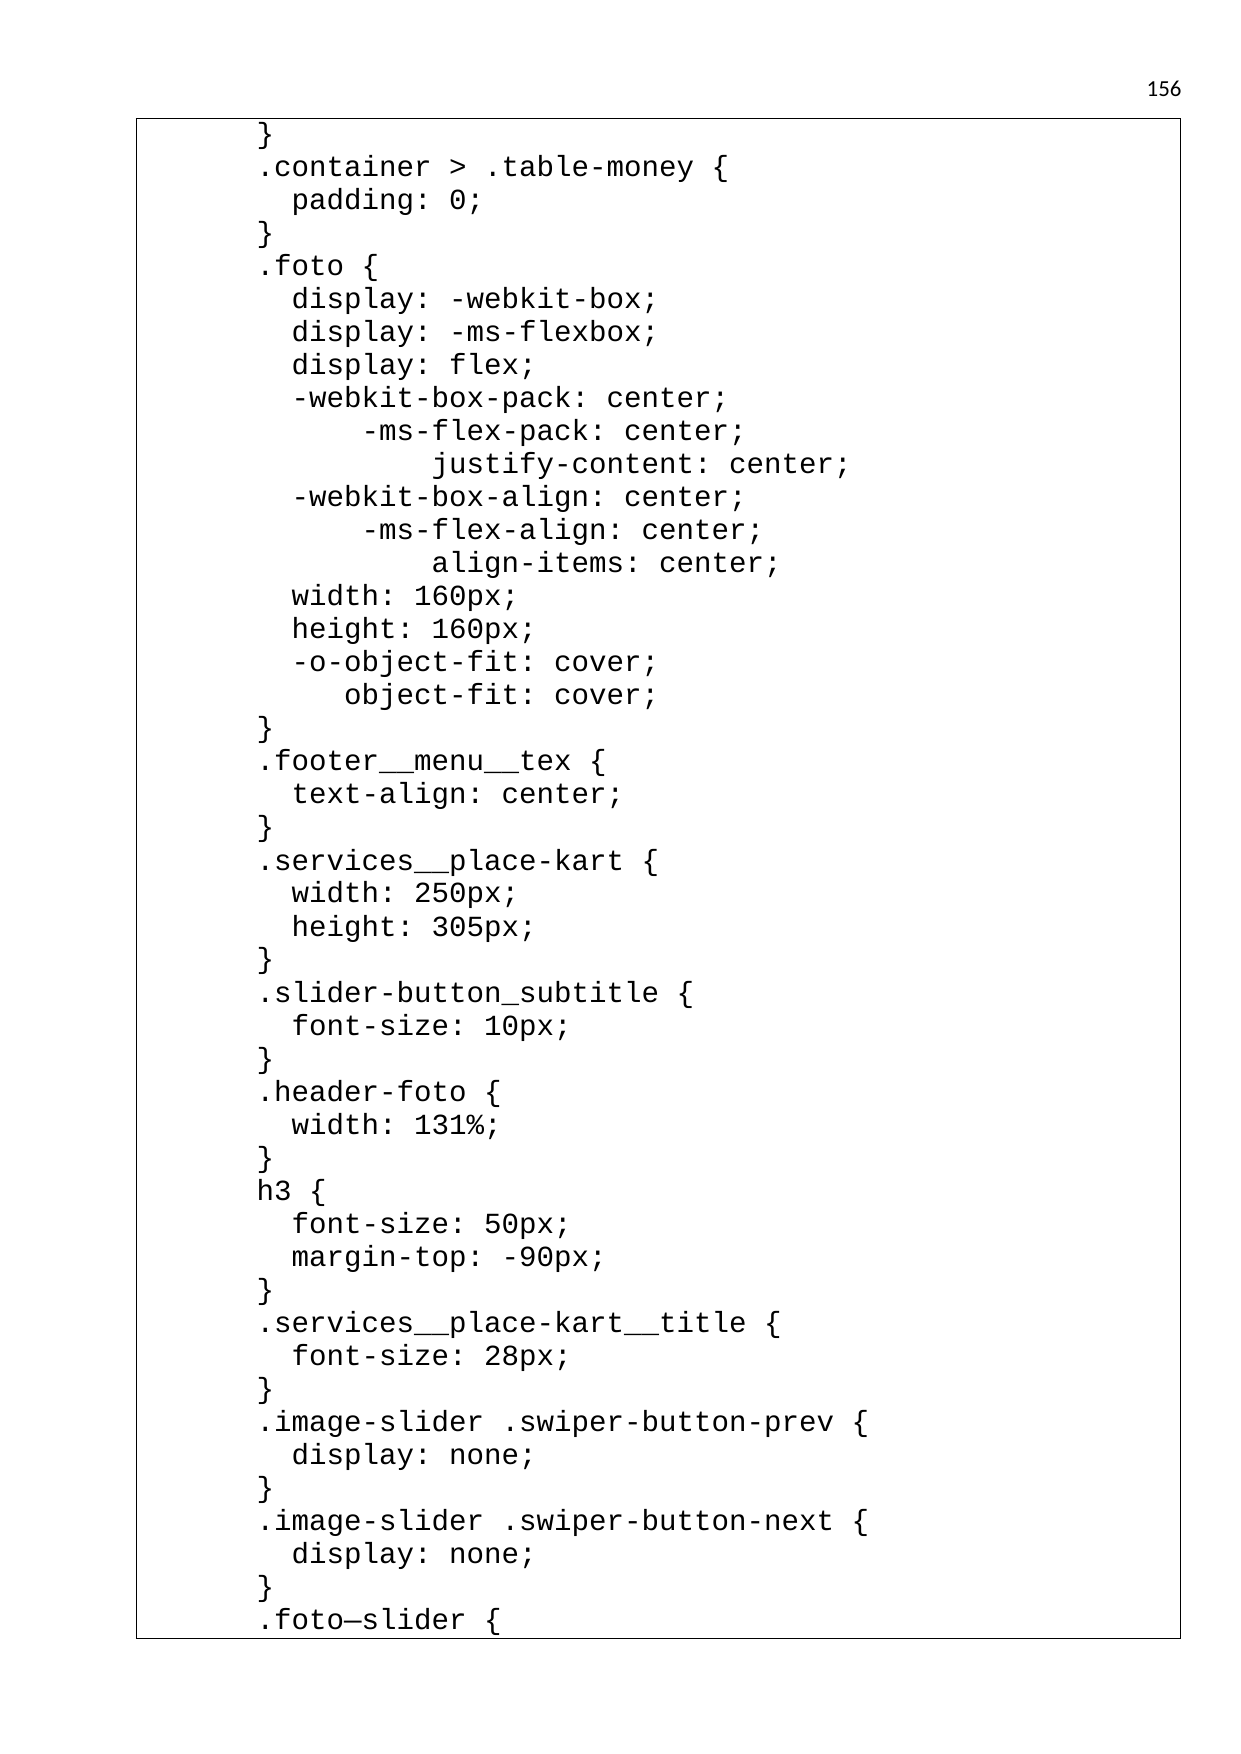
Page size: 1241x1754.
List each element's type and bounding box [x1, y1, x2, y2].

table_header [137, 119, 1180, 1638]
